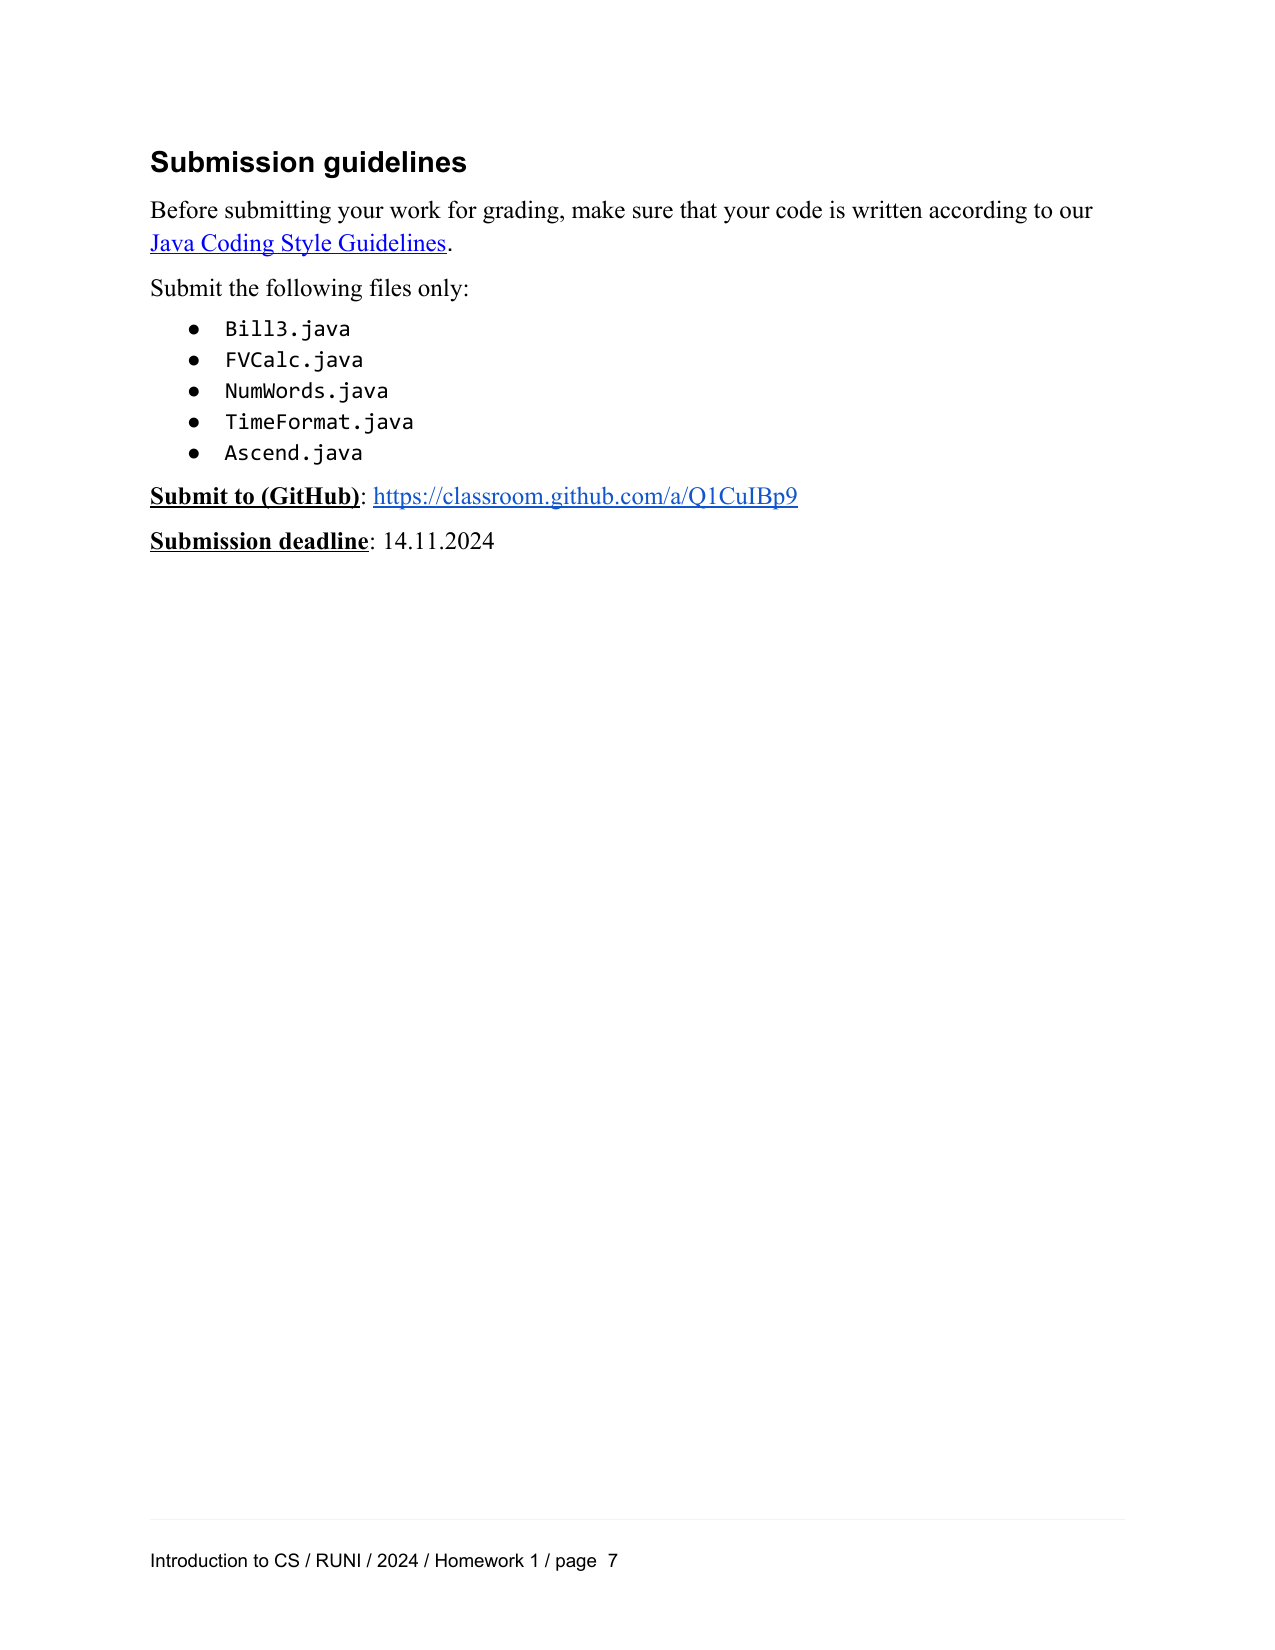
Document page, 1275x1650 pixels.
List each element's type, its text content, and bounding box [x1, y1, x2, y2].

text Before submitting your work for grading, make sure that your code is written according to our Java Coding Style Guidelines. [150, 196, 1125, 257]
list FVCalc.java [187, 347, 1125, 373]
text Submission guidelines [150, 145, 1125, 178]
text Submit to (GitHub): https://classroom.github.com/a/Q1CuIBp9 [150, 482, 1125, 510]
text Submission deadline: 14.11.2024 [150, 527, 1125, 554]
list TimeFormat.java [187, 408, 1125, 435]
text Submit the following files only: [150, 274, 1125, 301]
list NumWords.java [187, 377, 1125, 404]
list Ascend.java [187, 439, 1125, 466]
list Bill3.java [187, 316, 1125, 343]
